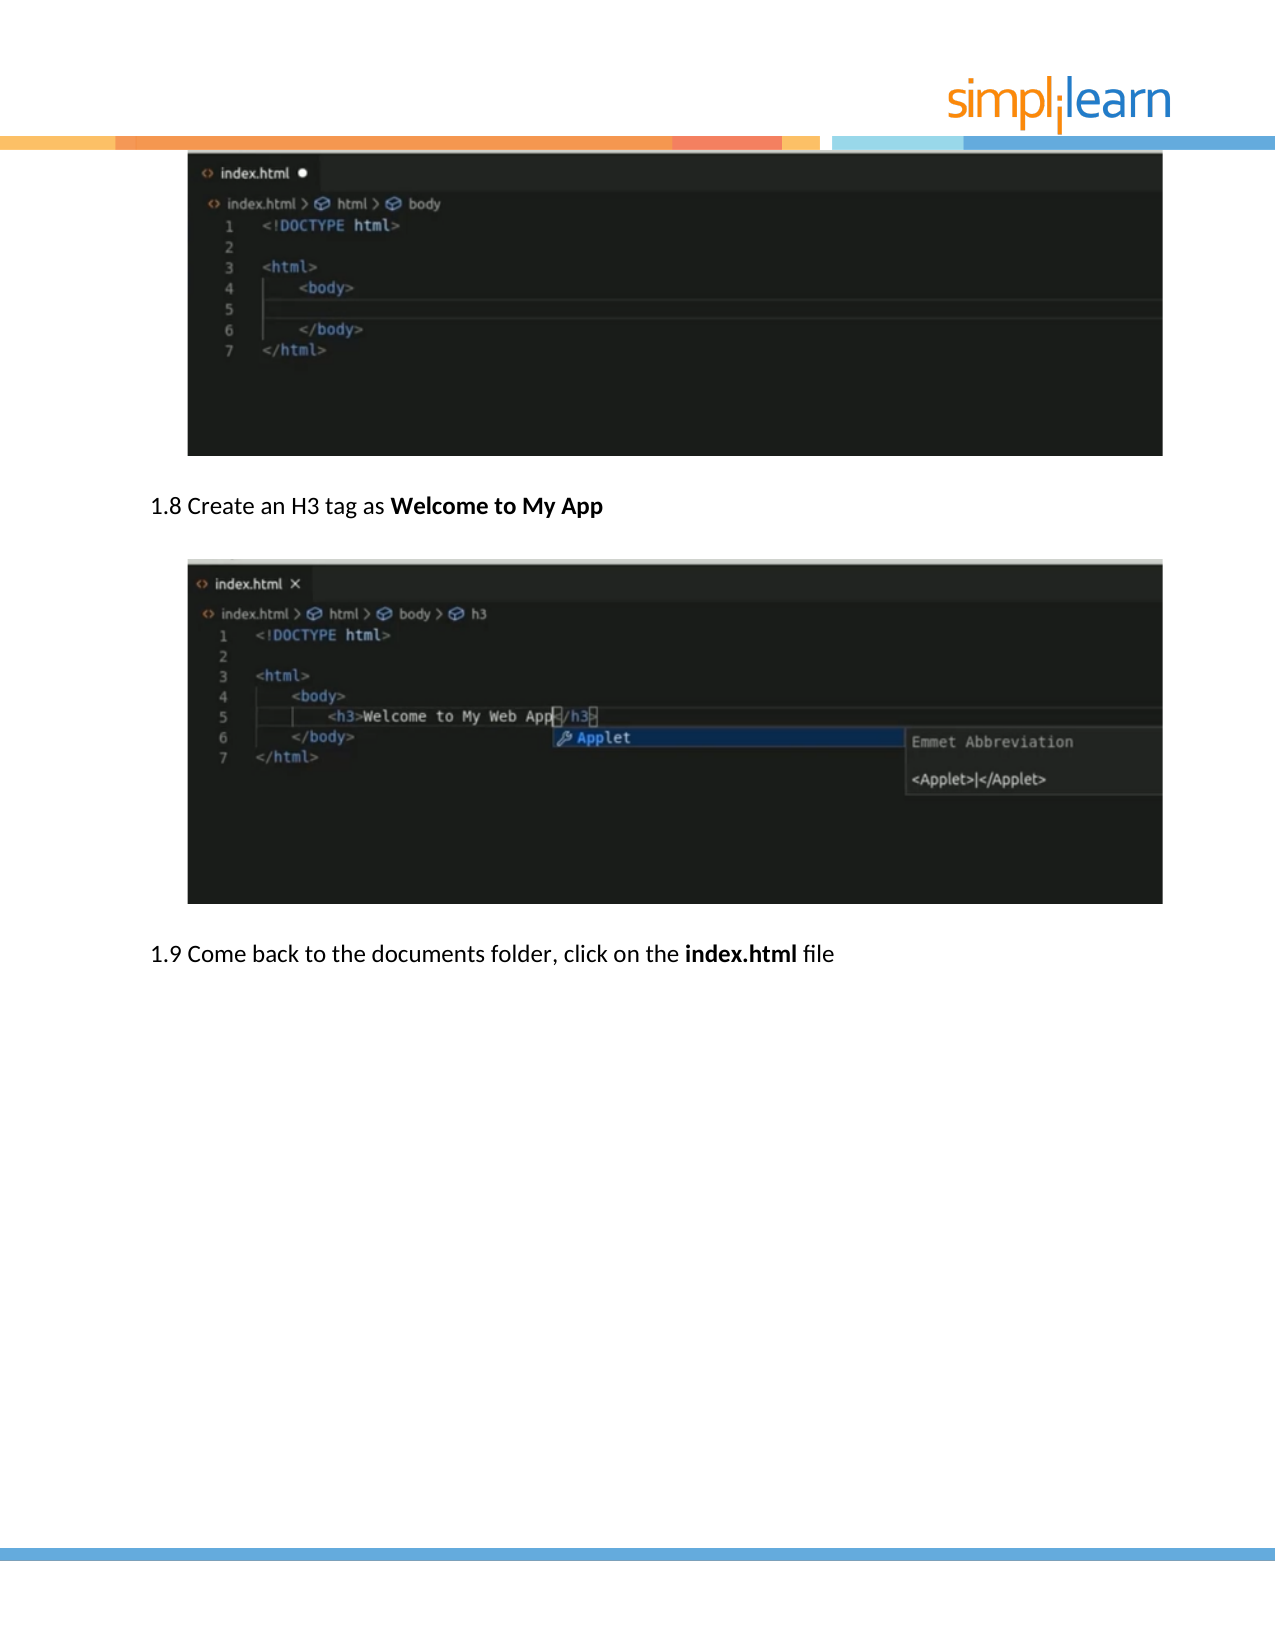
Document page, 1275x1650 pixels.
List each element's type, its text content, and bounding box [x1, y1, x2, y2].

list Come back to the documents folder, click on the index.html file [150, 938, 1125, 1003]
picture [0, 1548, 1275, 1562]
picture [187, 559, 1163, 904]
picture [0, 76, 1275, 456]
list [150, 150, 1125, 486]
